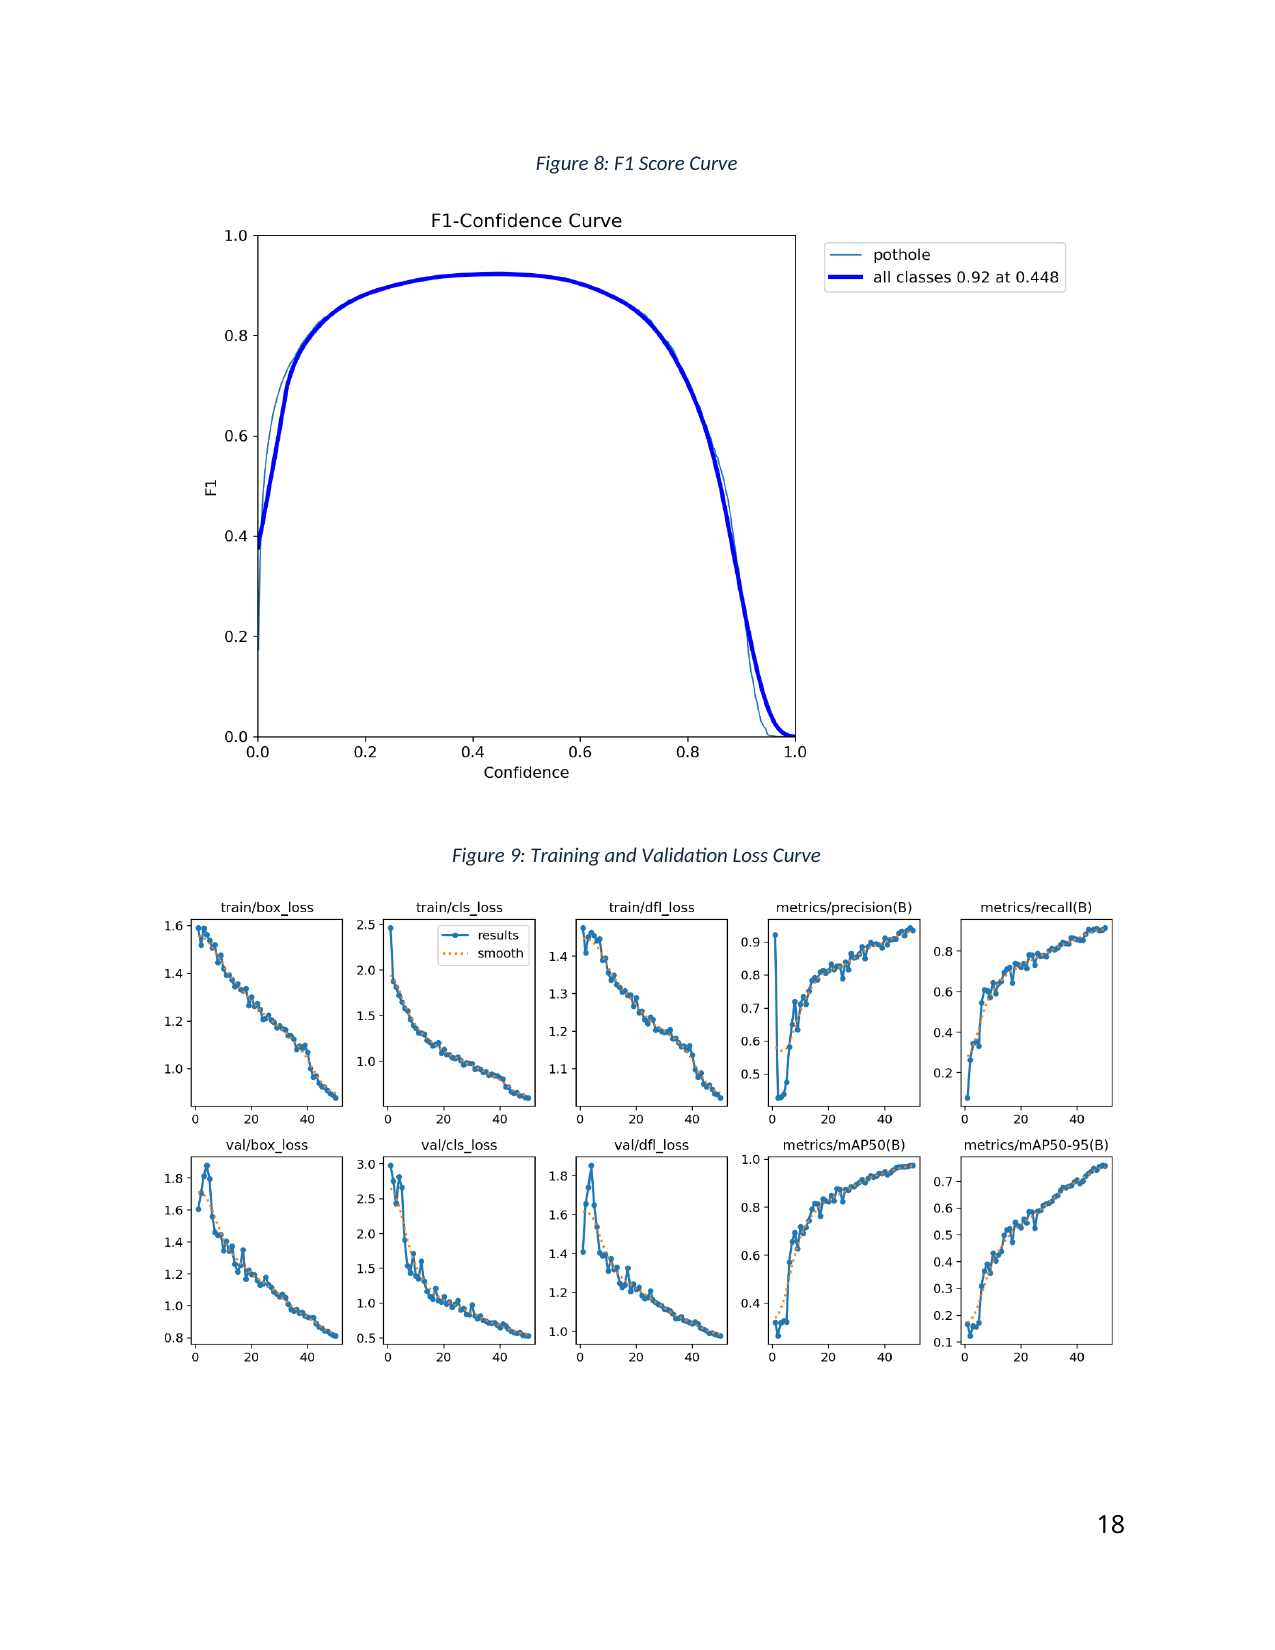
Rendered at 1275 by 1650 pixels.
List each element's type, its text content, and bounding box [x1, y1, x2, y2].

text Figure 8: F1 Score Curve [150, 150, 1125, 175]
text Figure 9: Training and Validation Loss Curve [150, 842, 1125, 868]
picture [150, 888, 1125, 1377]
picture [187, 196, 1088, 797]
